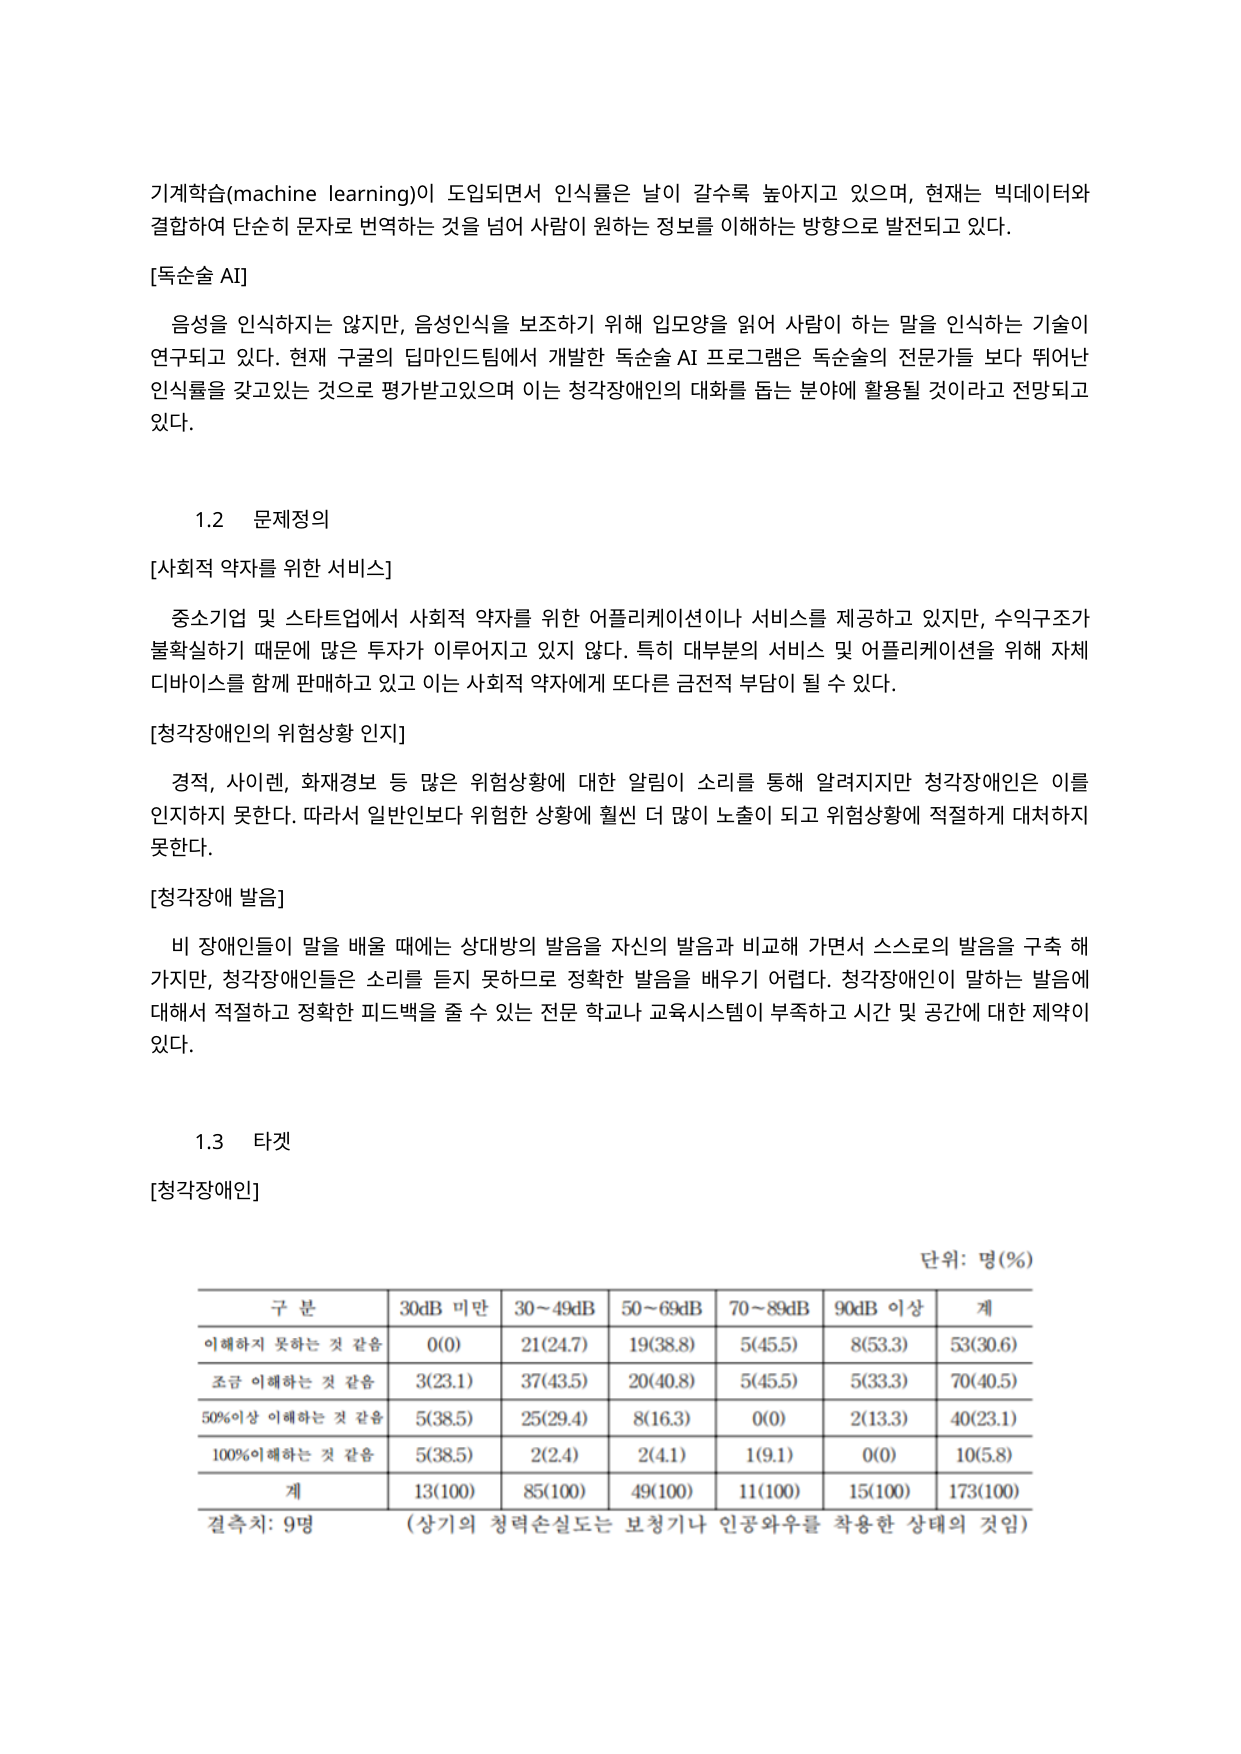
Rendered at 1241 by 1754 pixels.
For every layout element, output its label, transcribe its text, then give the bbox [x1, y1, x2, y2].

text [청각장애 발음] [150, 881, 1090, 911]
picture [174, 1223, 1066, 1555]
subtitle 문제정의 [194, 503, 1090, 534]
text 경적, 사이렌, 화재경보 등 많은 위험상황에 대한 알림이 소리를 통해 알려지지만 청각장애인은 이를 인지하지 못한다. 따라서 일반인보다 위험한 상황에 훨씬 더 많이 노출이 되고 위험상황에 적절하게 대처하지 못한다. [150, 766, 1090, 862]
text [청각장애인의 위험상황 인지] [150, 717, 1090, 747]
text [독순술 AI] [150, 259, 1090, 289]
text [사회적 약자를 위한 서비스] [150, 553, 1090, 583]
text 음성을 인식하지는 않지만, 음성인식을 보조하기 위해 입모양을 읽어 사람이 하는 말을 인식하는 기술이 연구되고 있다. 현재 구굴의 딥마인드팀에서 개발한 독순술AI 프로그램은 독순술의 전문가들 보다 뛰어난 인식률을 갖고있는 것으로 평가받고있으며 이는 청각장애인의 대화를 돕는 분야에 활용될 것이라고 전망되고 있다. [150, 309, 1090, 437]
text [150, 177, 1090, 240]
text 중소기업 및 스타트업에서 사회적 약자를 위한 어플리케이션이나 서비스를 제공하고 있지만, 수익구조가 불확실하기 때문에 많은 투자가 이루어지고 있지 않다. 특히 대부분의 서비스 및 어플리케이션을 위해 자체 디바이스를 함께 판매하고 있고 이는 사회적 약자에게 또다른 금전적 부담이 될 수 있다. [150, 602, 1090, 698]
text 비 장애인들이 말을 배울 때에는 상대방의 발음을 자신의 발음과 비교해 가면서 스스로의 발음을 구축 해 가지만, 청각장애인들은 소리를 듣지 못하므로 정확한 발음을 배우기 어렵다. 청각장애인이 말하는 발음에 대해서 적절하고 정확한 피드백을 줄 수 있는 전문 학교나 교육시스템이 부족하고 시간 및 공간에 대한 제약이 있다. [150, 930, 1090, 1059]
subtitle 타겟 [194, 1125, 1090, 1155]
text [청각장애인] [150, 1174, 1090, 1205]
